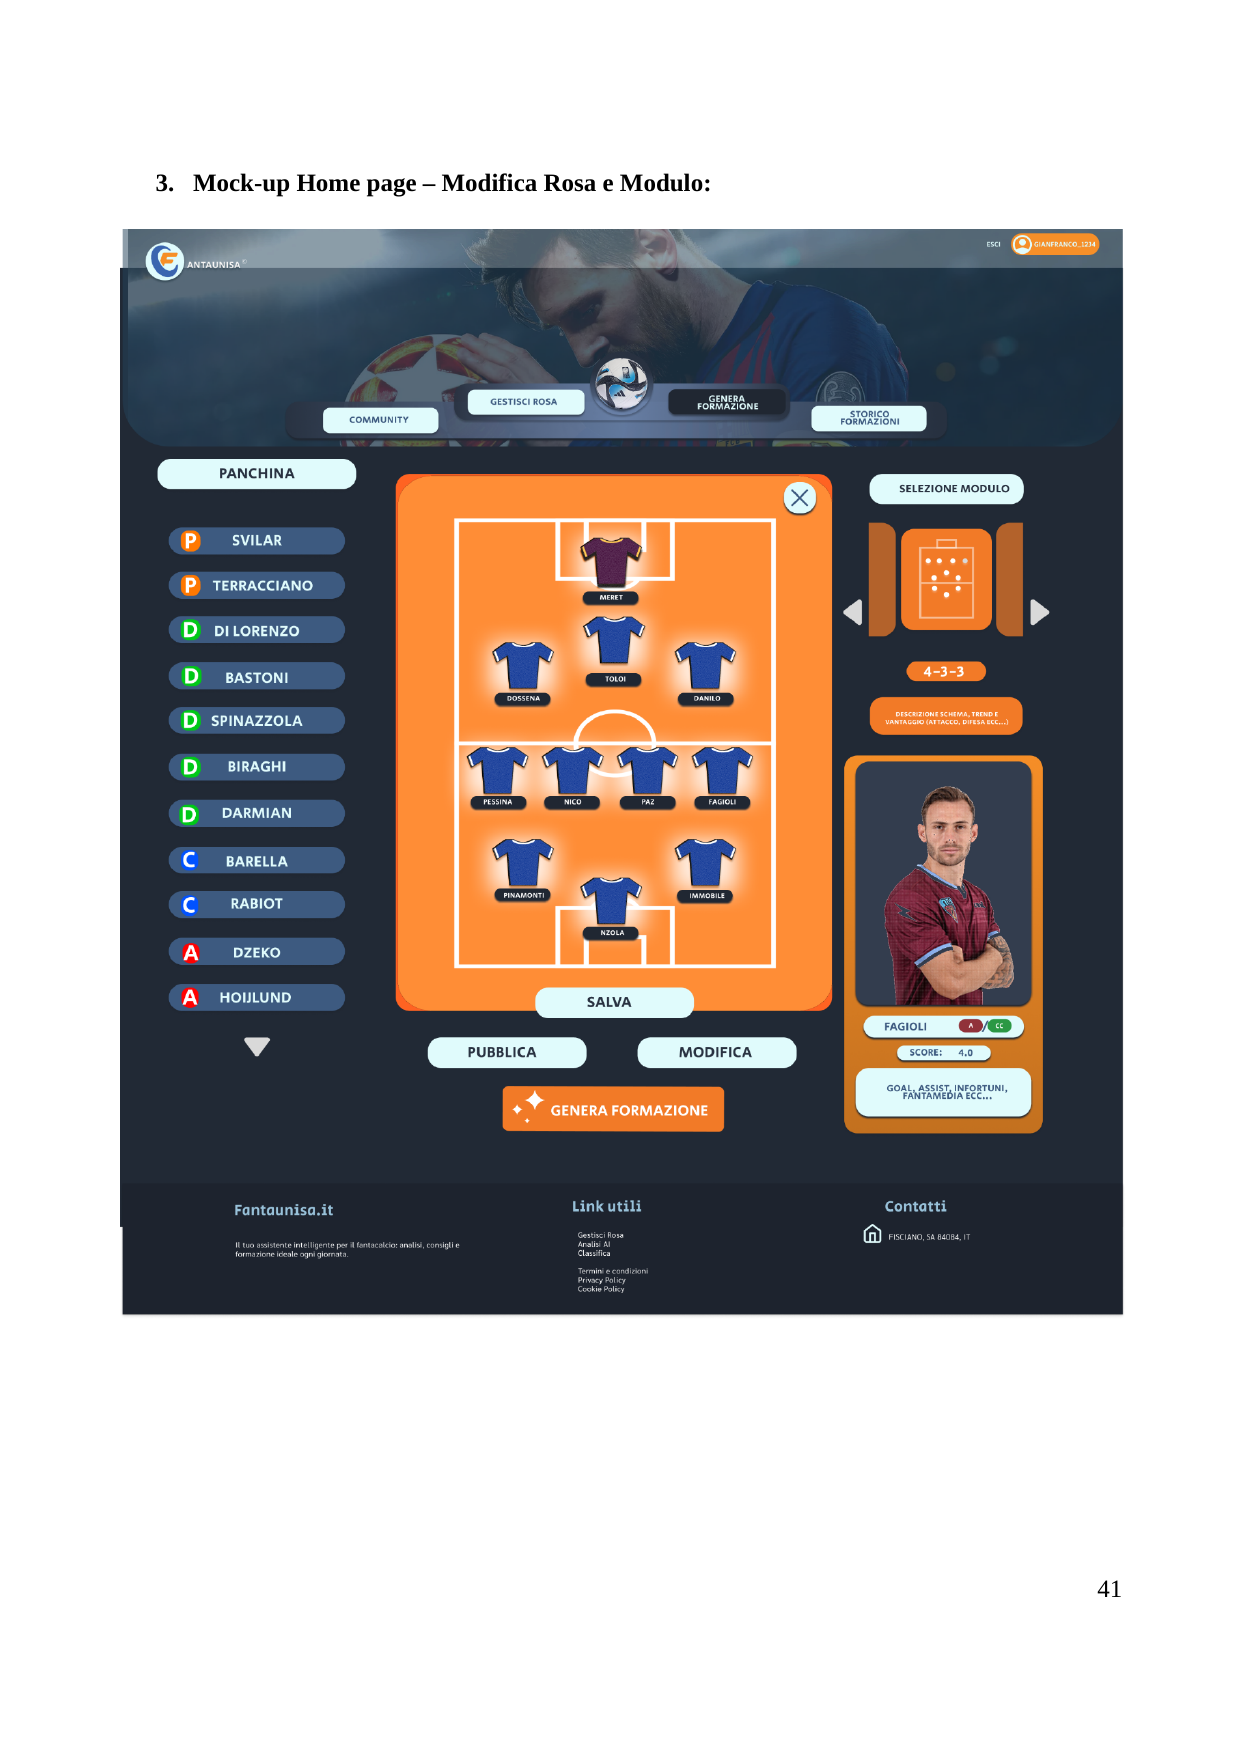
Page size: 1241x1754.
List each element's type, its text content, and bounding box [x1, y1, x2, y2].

picture [117, 229, 1128, 1321]
list Mock-up Home page – Modifica Rosa e Modulo: [155, 168, 1128, 197]
